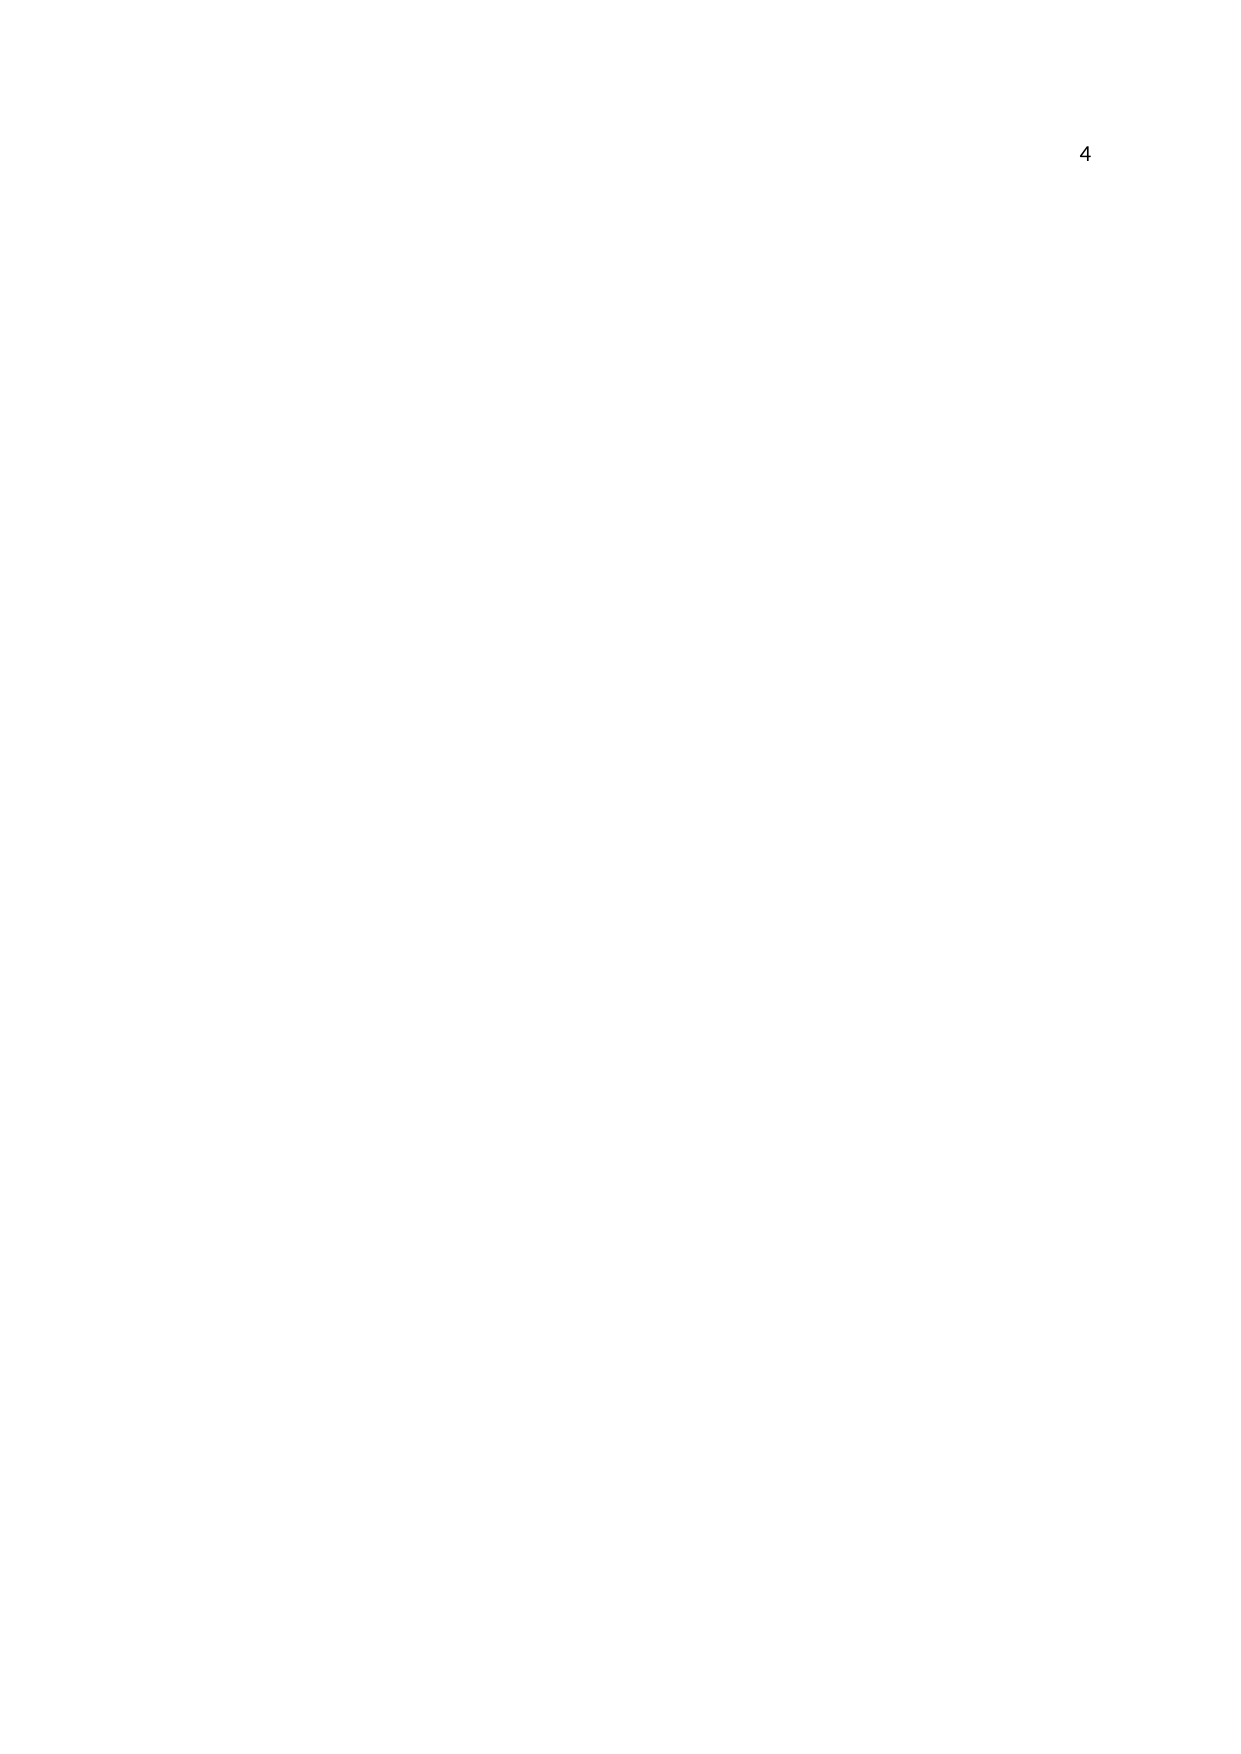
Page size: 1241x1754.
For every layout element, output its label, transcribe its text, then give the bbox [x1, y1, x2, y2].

text 4 [87, 139, 1091, 168]
